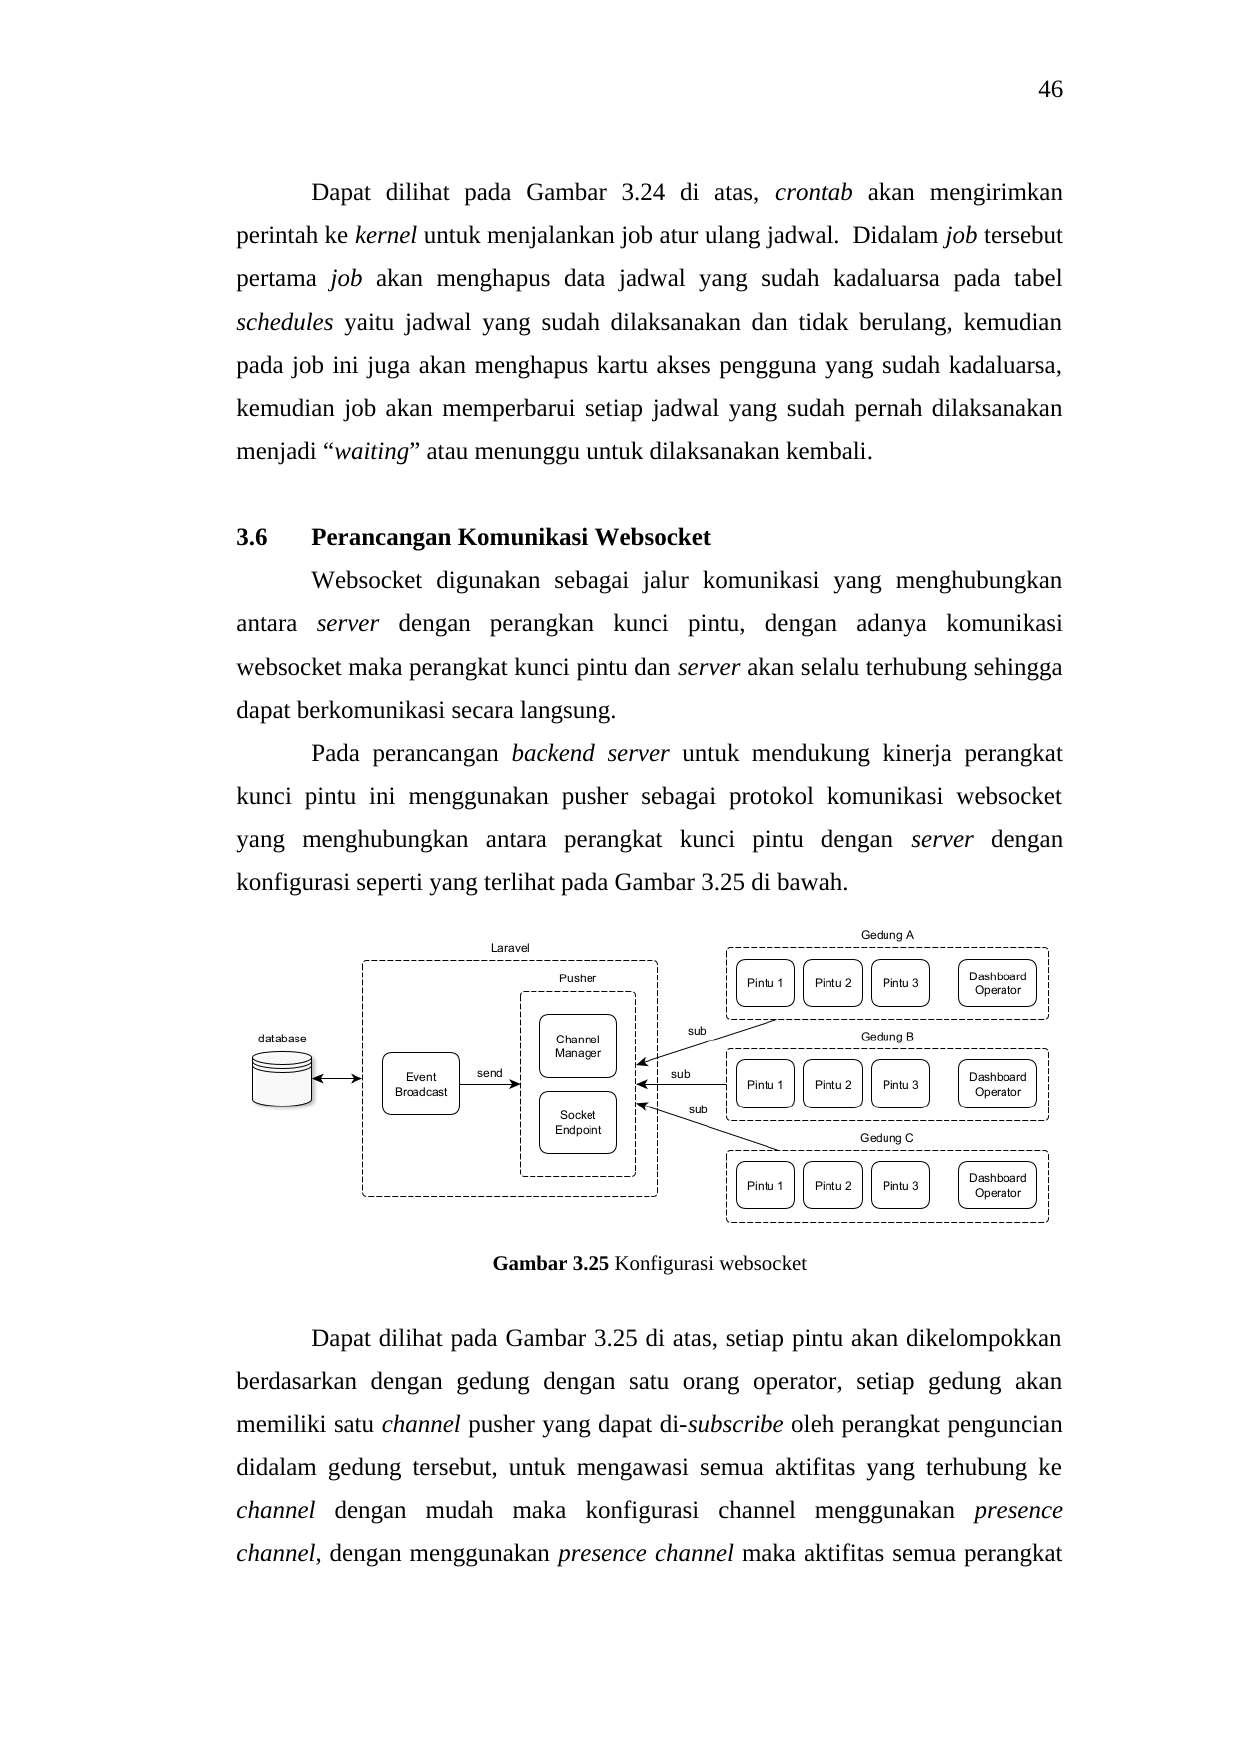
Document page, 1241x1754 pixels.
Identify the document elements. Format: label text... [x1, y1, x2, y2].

text Gambar 3.25 Konfigurasi websocket [236, 1251, 1063, 1275]
text Perancangan Komunikasi Websocket [236, 522, 1063, 551]
text Pada perancangan backend server untuk mendukung kinerja perangkat kunci pintu ini menggunakan pusher sebagai protokol komunikasi websocket yang menghubungkan antara perangkat kunci pintu dengan server dengan konfigurasi seperti yang terlihat pada Gambar 3.25 di bawah. [236, 738, 1063, 896]
text Dapat dilihat pada Gambar 3.24 di atas, crontab akan mengirimkan perintah ke kernel untuk menjalankan job atur ulang jadwal. Didalam job tersebut pertama job akan menghapus data jadwal yang sudah kadaluarsa pada tabel schedules yaitu jadwal yang sudah dilaksanakan dan tidak berulang, kemudian pada job ini juga akan menghapus kartu akses pengguna yang sudah kadaluarsa, kemudian job akan memperbarui setiap jadwal yang sudah pernah dilaksanakan menjadi “waiting” atau menunggu untuk dilaksanakan kembali. [236, 177, 1063, 465]
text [236, 1323, 1063, 1567]
text Websocket digunakan sebagai jalur komunikasi yang menghubungkan antara server dengan perangkan kunci pintu, dengan adanya komunikasi websocket maka perangkat kunci pintu dan server akan selalu terhubung sehingga dapat berkomunikasi secara langsung. [236, 565, 1063, 723]
picture [237, 910, 1063, 1237]
